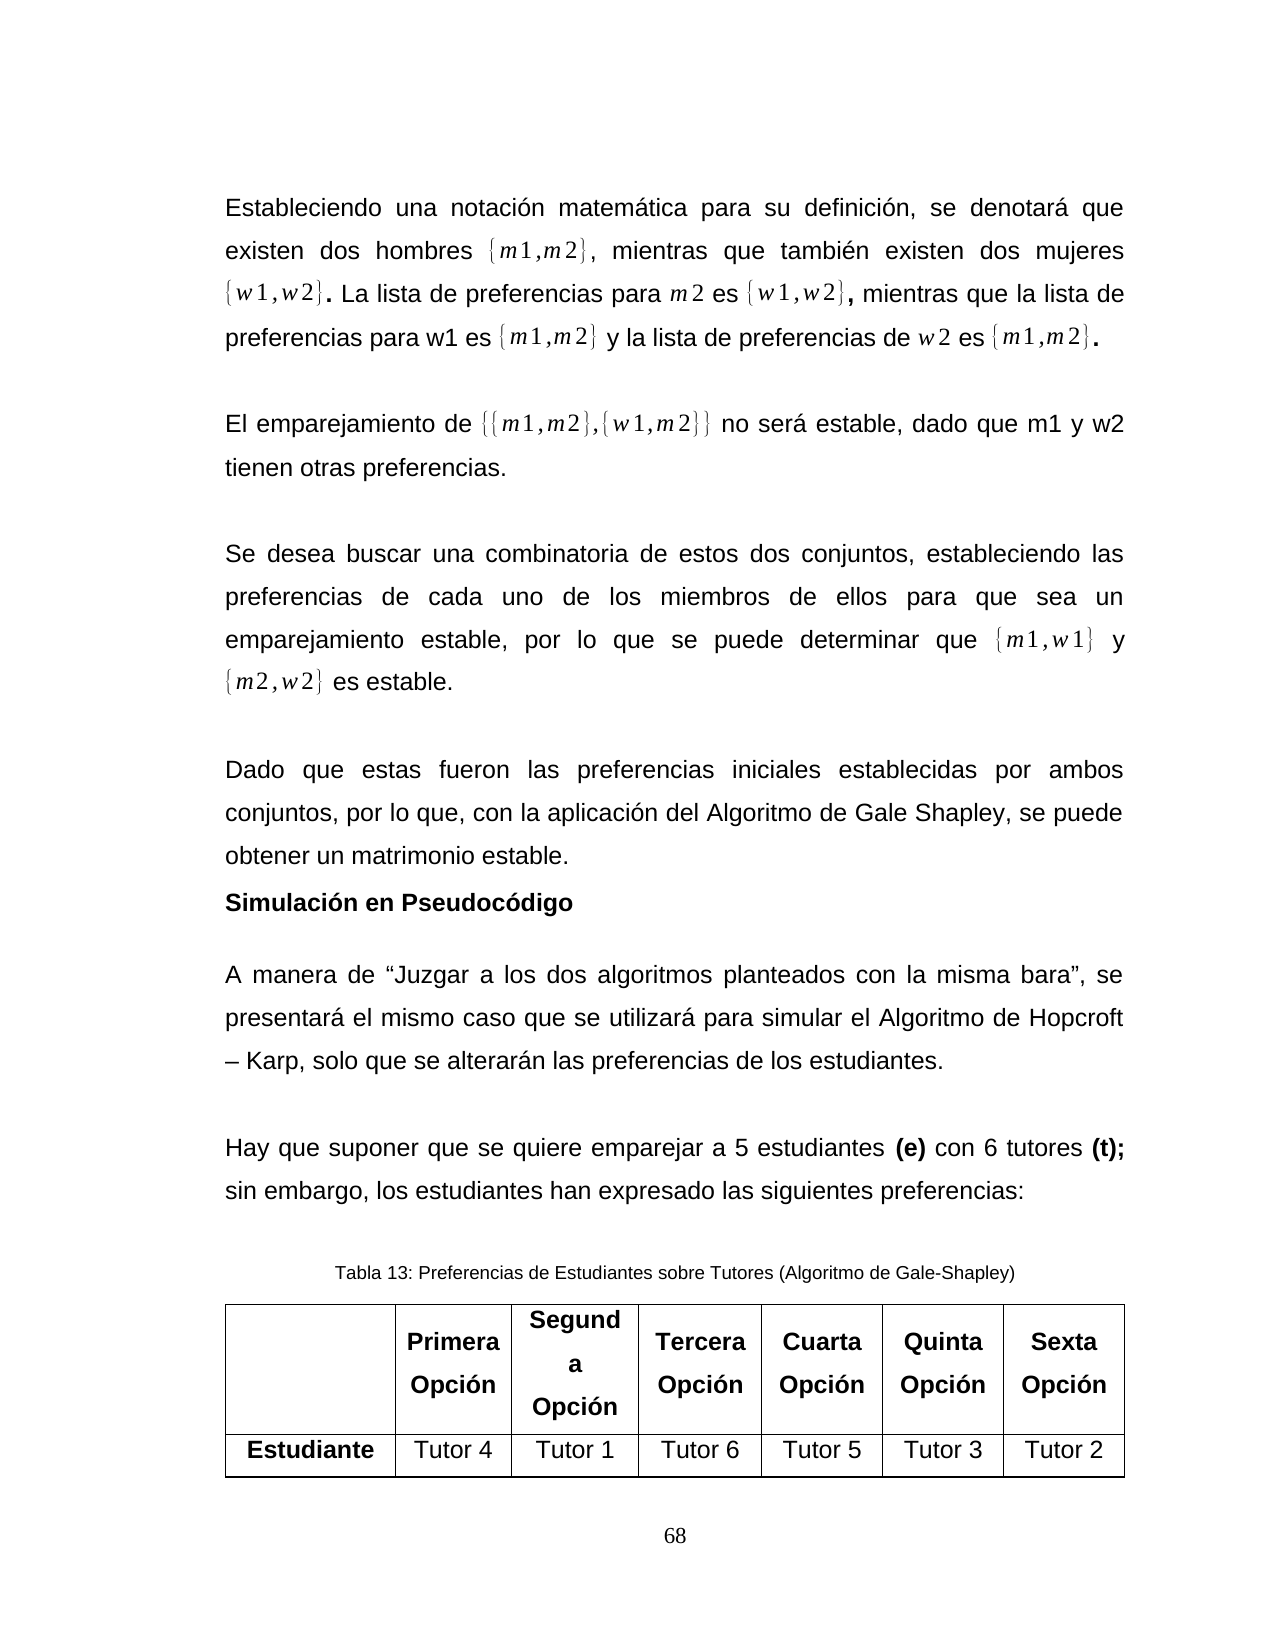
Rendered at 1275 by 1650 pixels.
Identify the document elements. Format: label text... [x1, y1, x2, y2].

table_header Segunda Opción [512, 1305, 638, 1433]
text Estableciendo una notación matemática para su definición, se denotará que existen dos hombres , mientras que también existen dos mujeres . La lista de preferencias para es , mientras que la lista de preferencias para w1 es y la lista de preferencias de es . [225, 193, 1125, 352]
table_cell Tutor 4 [396, 1435, 511, 1476]
table_header [226, 1305, 395, 1433]
text A manera de “Juzgar a los dos algoritmos planteados con la misma bara”, se presentará el mismo caso que se utilizará para simular el Algoritmo de Hopcroft – Karp, solo que se alterarán las preferencias de los estudiantes. [225, 960, 1125, 1075]
table_cell Tutor 1 [512, 1435, 638, 1476]
text Se desea buscar una combinatoria de estos dos conjuntos, estableciendo las preferencias de cada uno de los miembros de ellos para que sea un emparejamiento estable, por lo que se puede determinar que y es estable. [225, 539, 1125, 697]
table_cell Tutor 2 [1004, 1435, 1124, 1476]
text El emparejamiento de no será estable, dado que m1 y w2 tienen otras preferencias. [225, 409, 1125, 481]
table_cell Tutor 3 [883, 1435, 1003, 1476]
table_cell Tutor 5 [762, 1435, 882, 1476]
subtitle Simulación en Pseudocódigo [225, 888, 1125, 917]
table_header Quinta Opción [883, 1305, 1003, 1433]
table_cell Tutor 6 [639, 1435, 761, 1476]
table_header Cuarta Opción [762, 1305, 882, 1433]
table_cell Estudiante 1 [226, 1435, 395, 1476]
text Dado que estas fueron las preferencias iniciales establecidas por ambos conjuntos, por lo que, con la aplicación del Algoritmo de Gale Shapley, se puede obtener un matrimonio estable. [225, 755, 1125, 870]
table_header Sexta Opción [1004, 1305, 1124, 1433]
text Hay que suponer que se quiere emparejar a 5 estudiantes (e) con 6 tutores (t); sin embargo, los estudiantes han expresado las siguientes preferencias: [225, 1133, 1125, 1204]
table_header Tercera Opción [639, 1305, 761, 1433]
table_header Primera Opción [396, 1305, 511, 1433]
text Tabla 13: Preferencias de Estudiantes sobre Tutores (Algoritmo de Gale-Shapley) [225, 1262, 1125, 1283]
